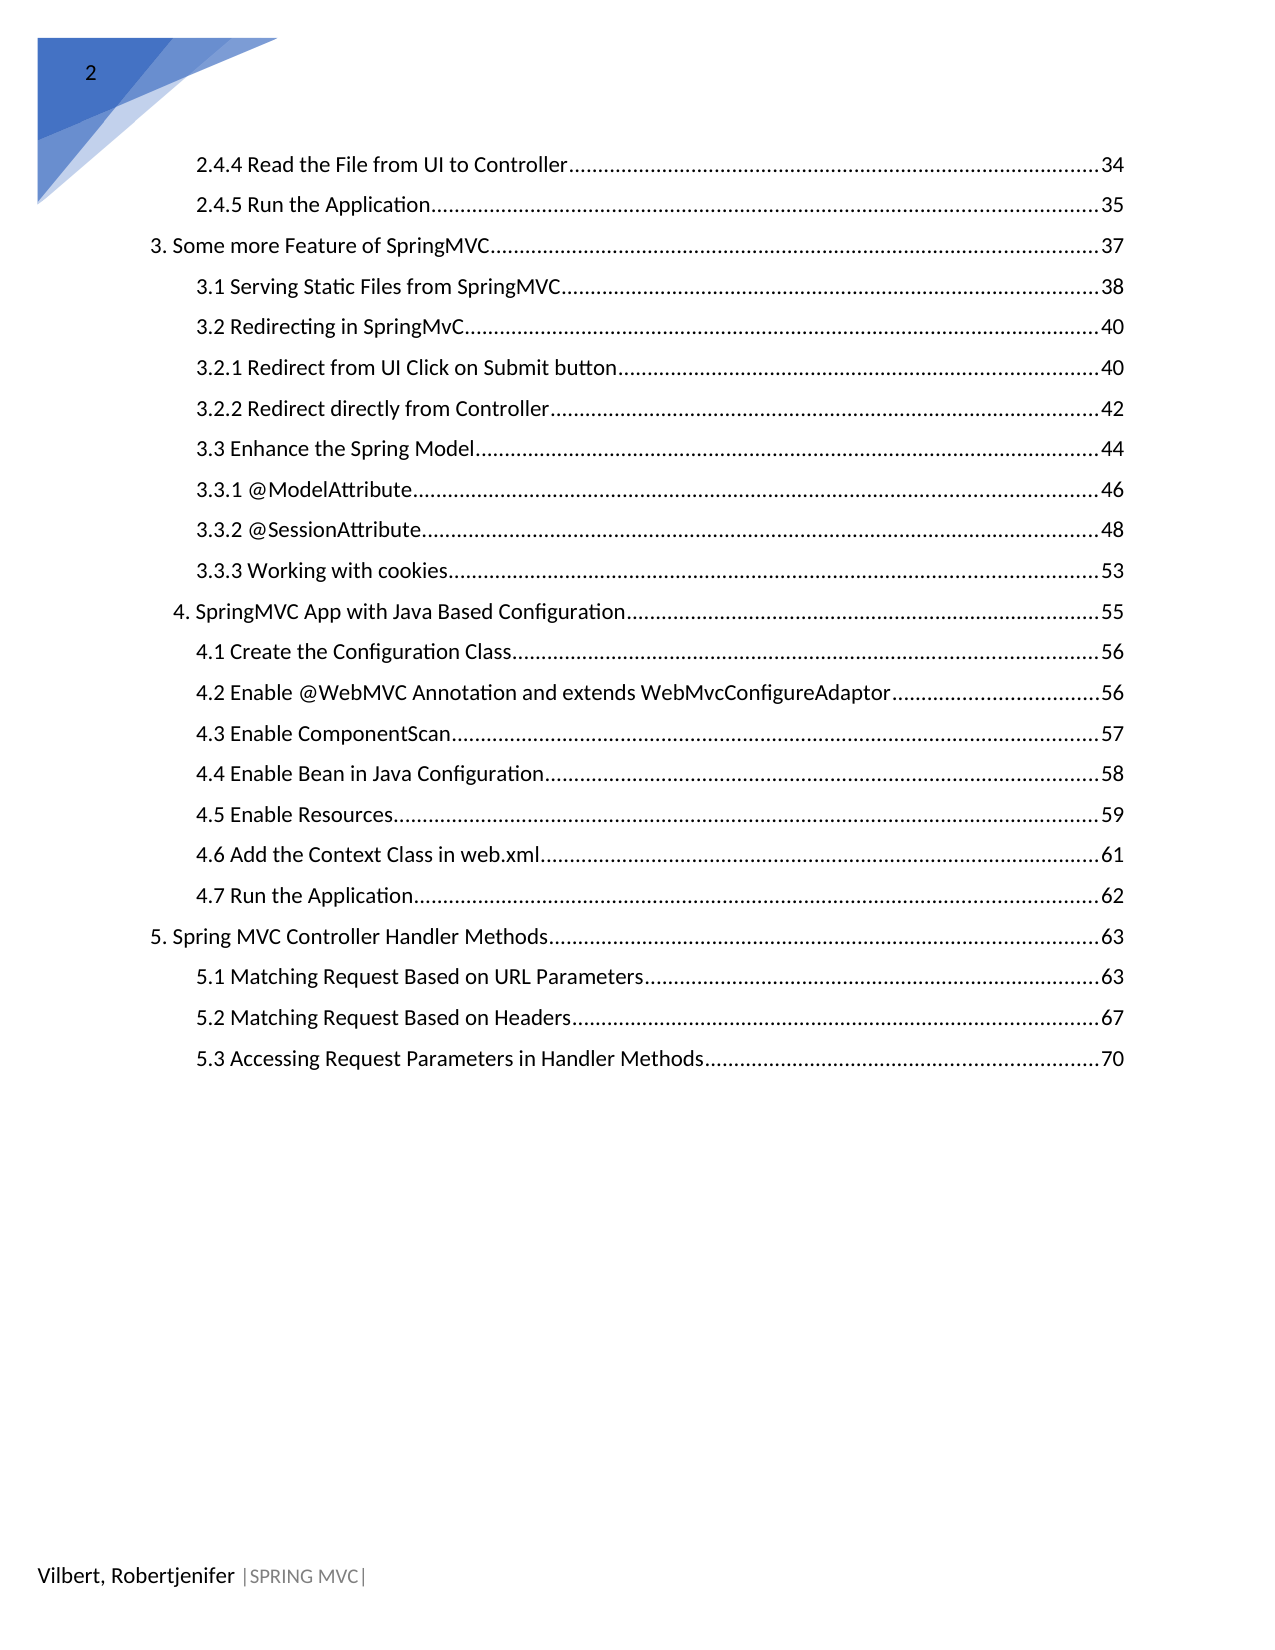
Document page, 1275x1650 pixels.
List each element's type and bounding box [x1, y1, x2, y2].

picture [37, 37, 279, 206]
